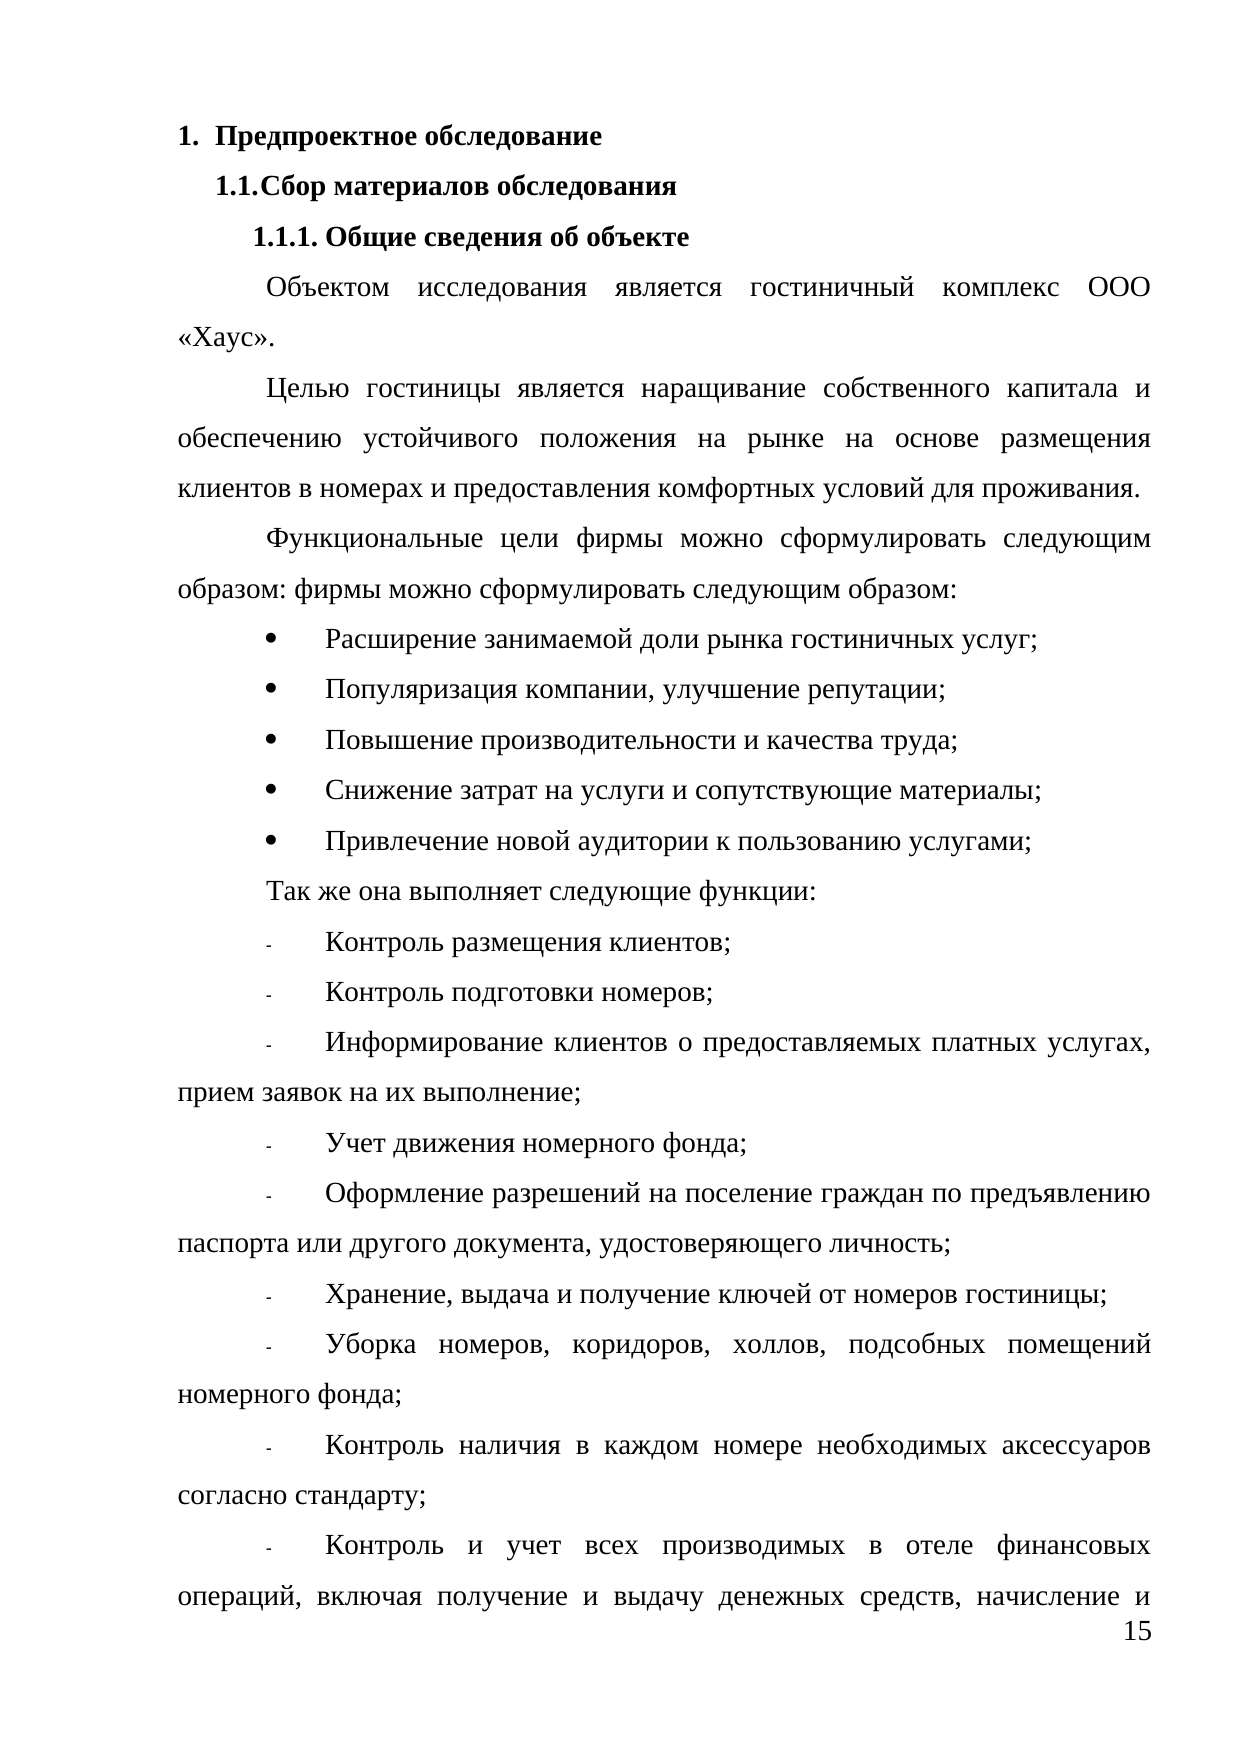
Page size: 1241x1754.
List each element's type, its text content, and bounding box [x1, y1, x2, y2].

list Информирование клиентов о предоставляемых платных услугах, прием заявок на их выполнение; [177, 1024, 1152, 1108]
list Оформление разрешений на поселение граждан по предъявлению паспорта или другого документа, удостоверяющего личность; [177, 1175, 1152, 1259]
list Популяризация компании, улучшение репутации; [177, 672, 1152, 705]
list Снижение затрат на услуги и сопутствующие материалы; [177, 772, 1152, 806]
list Целью гостиницы является наращивание собственного капитала и обеспечению устойчивого положения на рынке на основе размещения клиентов в номерах и предоставления комфортных условий для проживания. [177, 370, 1152, 504]
list Расширение занимаемой доли рынка гостиничных услуг; [177, 621, 1152, 655]
list Объектом исследования является гостиничный комплекс ООО «Хаус». [177, 269, 1152, 353]
list Предпроектное обследование [177, 118, 1152, 152]
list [177, 1527, 1152, 1611]
list Повышение производительности и качества труда; [177, 722, 1152, 756]
list Контроль подготовки номеров; [177, 974, 1152, 1007]
list Сбор материалов обследования [215, 168, 1152, 202]
text Функциональные цели фирмы можно сформулировать следующим образом: фирмы можно сформулировать следующим образом: [177, 521, 1152, 604]
text Так же она выполняет следующие функции: [177, 873, 1152, 907]
list Уборка номеров, коридоров, холлов, подсобных помещений номерного фонда; [177, 1326, 1152, 1410]
list Контроль наличия в каждом номере необходимых аксессуаров согласно стандарту; [177, 1427, 1152, 1511]
list Хранение, выдача и получение ключей от номеров гостиницы; [177, 1276, 1152, 1309]
list Привлечение новой аудитории к пользованию услугами; [177, 823, 1152, 857]
list Учет движения номерного фонда; [177, 1125, 1152, 1158]
list Контроль размещения клиентов; [177, 924, 1152, 957]
list Общие сведения об объекте [252, 219, 1152, 252]
